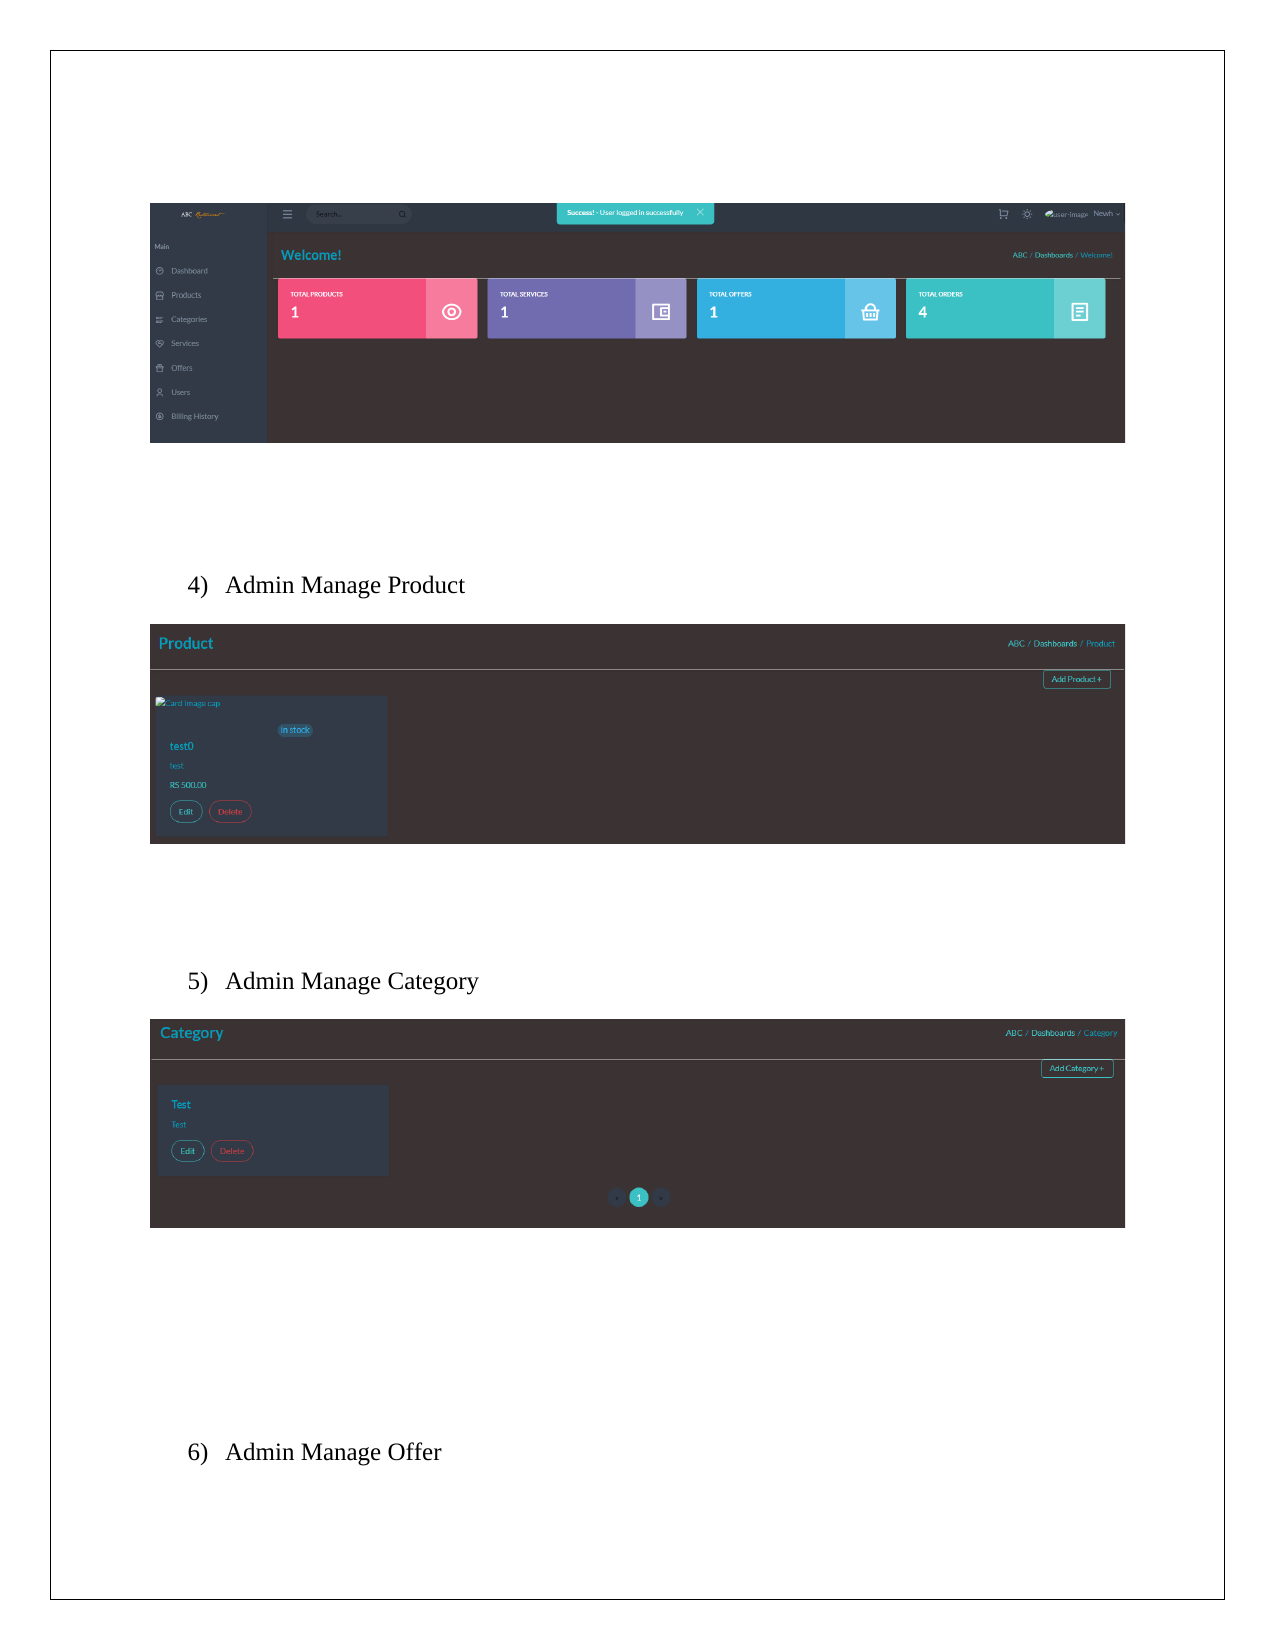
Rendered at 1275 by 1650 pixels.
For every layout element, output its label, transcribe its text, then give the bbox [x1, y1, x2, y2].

picture [150, 1019, 1125, 1228]
picture [150, 203, 1125, 443]
picture [150, 624, 1125, 844]
list Admin Manage Product [187, 570, 1125, 599]
list Admin Manage Offer [187, 1437, 1125, 1465]
list Admin Manage Category [187, 966, 1125, 994]
